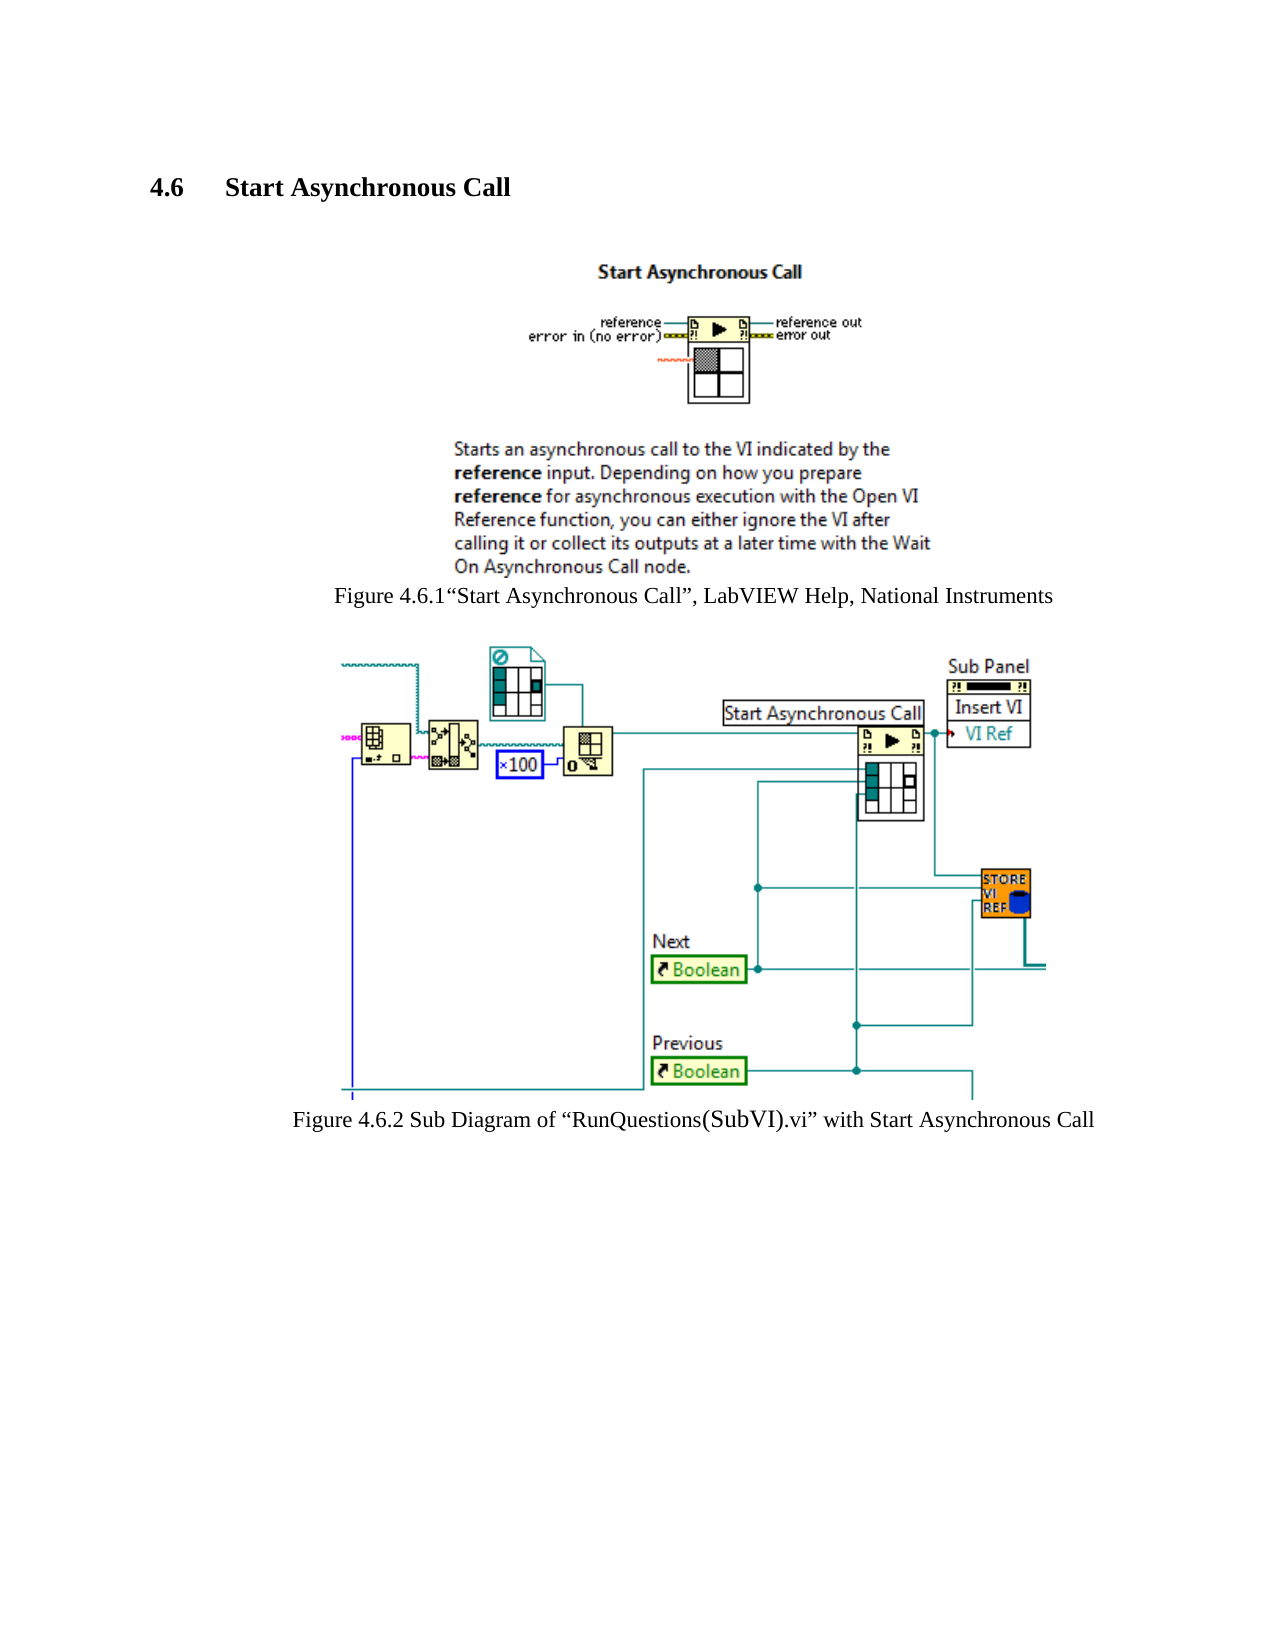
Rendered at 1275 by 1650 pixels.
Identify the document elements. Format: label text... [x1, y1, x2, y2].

list Figure 4.6.1 “Start Asynchronous Call”, LabVIEW Help, National Instruments [262, 582, 1125, 608]
picture [341, 642, 1047, 1100]
subtitle 4.6 Start Asynchronous Call [150, 171, 1125, 202]
list Figure 4.6.2 Sub Diagram of “RunQuestions(SubVI).vi” with Start Asynchronous Call [262, 1104, 1125, 1133]
picture [448, 257, 939, 578]
